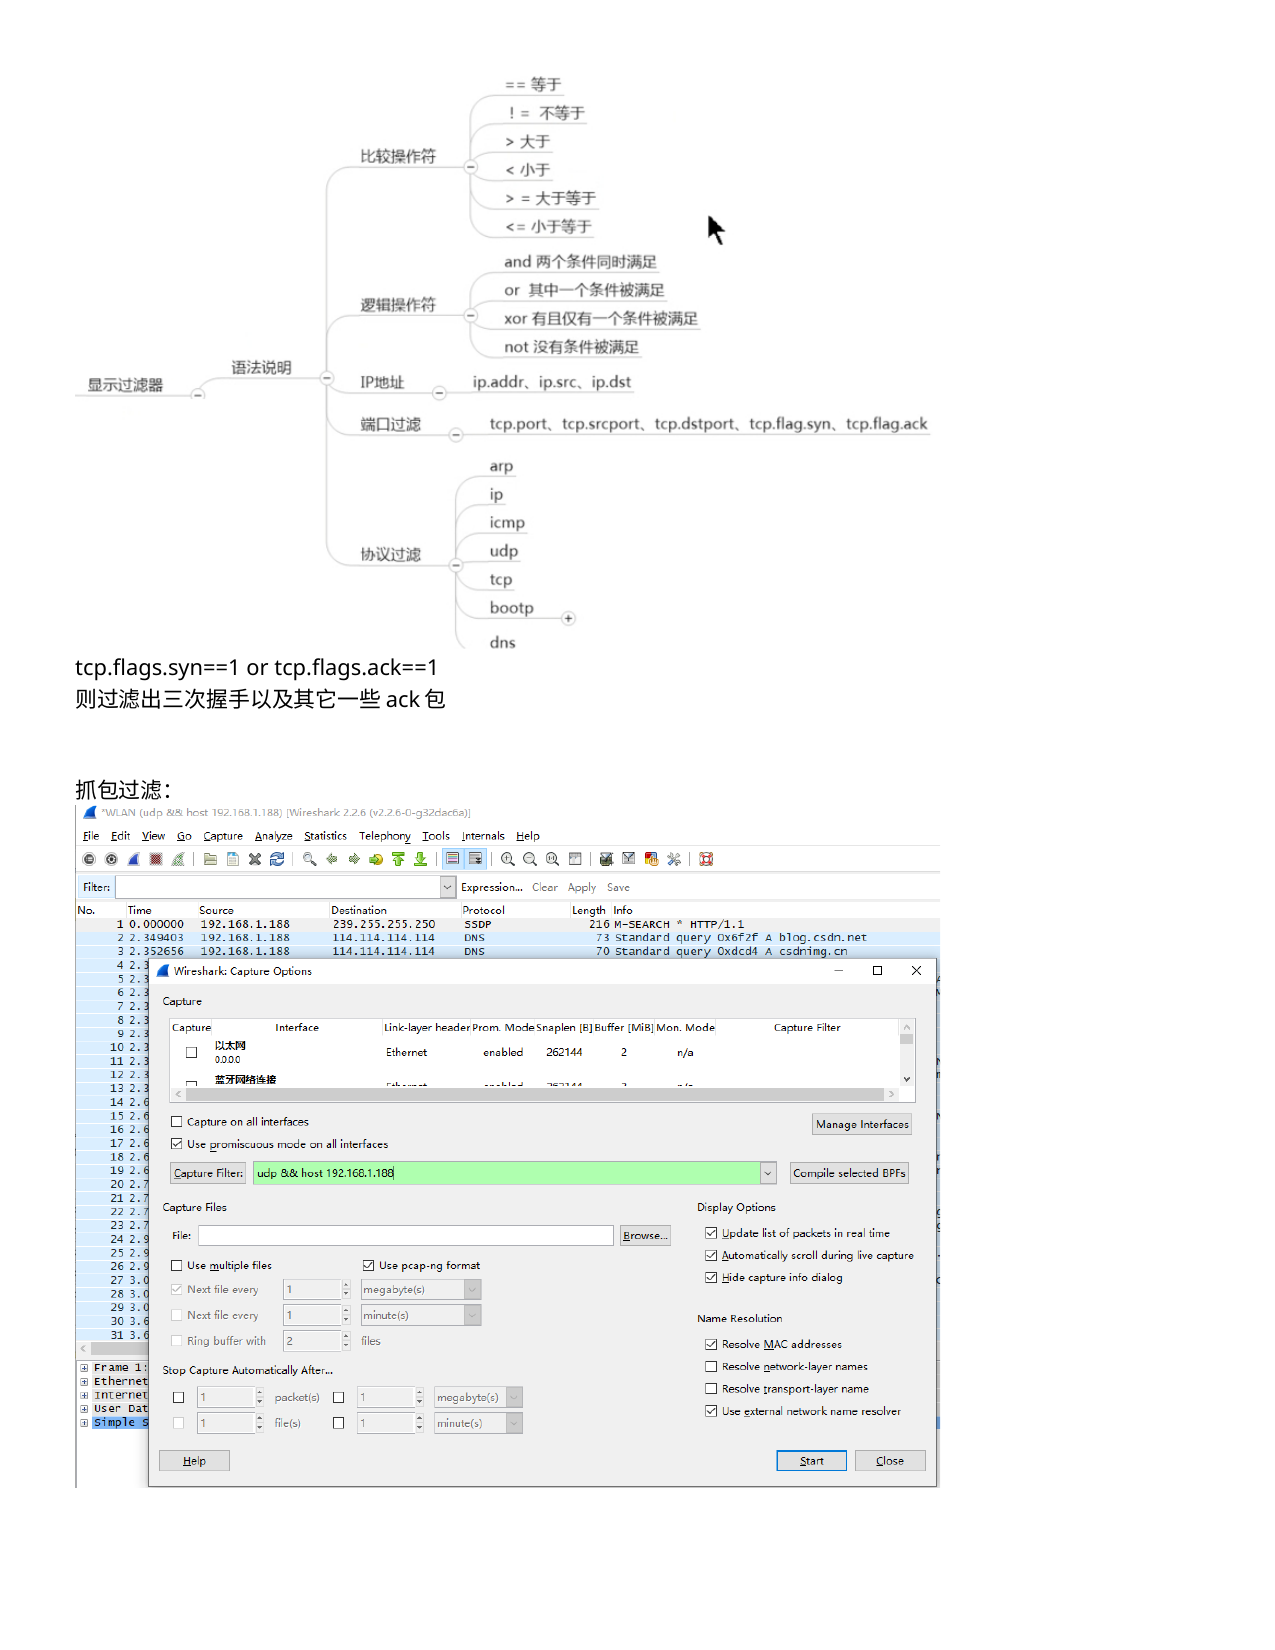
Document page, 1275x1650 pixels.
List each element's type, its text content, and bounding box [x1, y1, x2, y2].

text 抓包过滤： [75, 773, 1200, 805]
text tcp.flags.syn==1 or tcp.flags.ack==1 [75, 652, 1200, 682]
picture [75, 75, 941, 653]
picture [75, 805, 941, 1488]
text 则过滤出三次握手以及其它一些ack包 [75, 682, 1200, 714]
